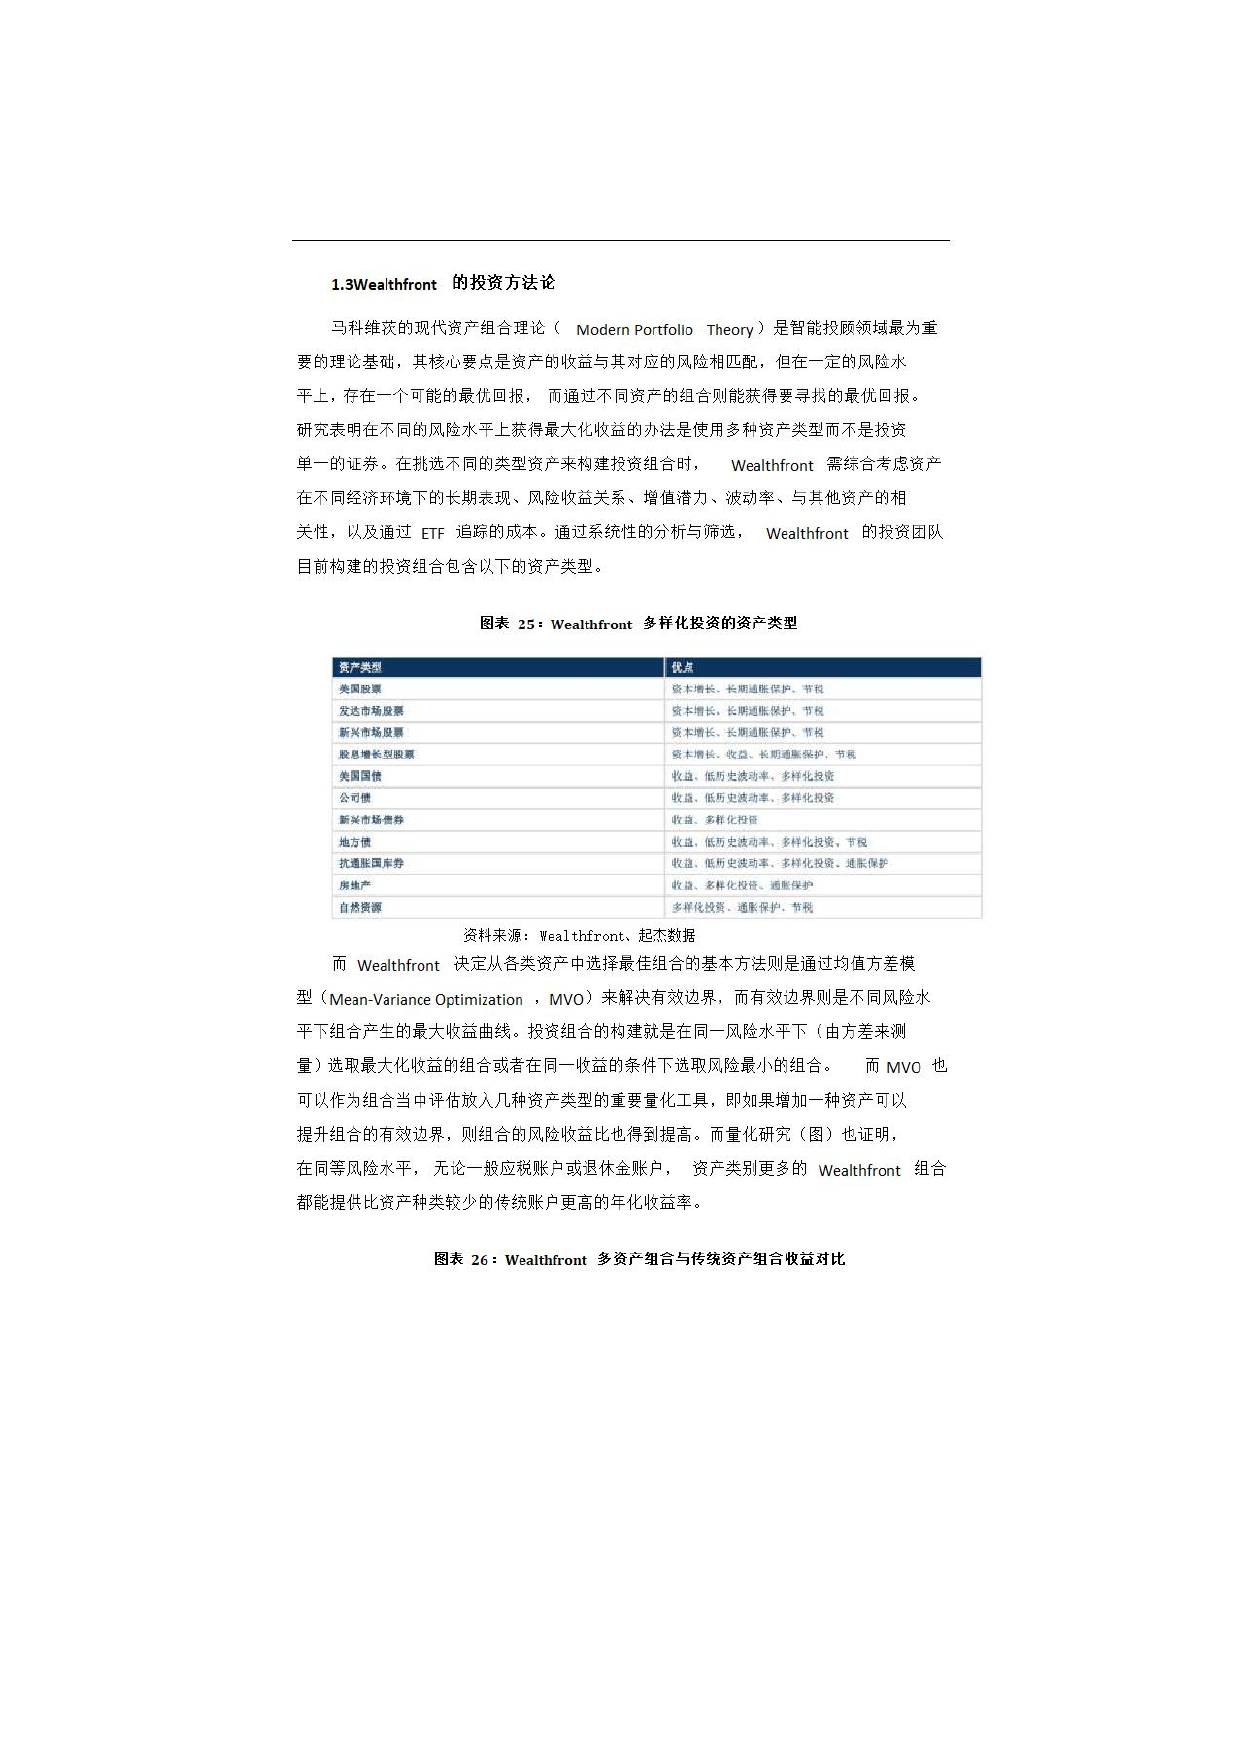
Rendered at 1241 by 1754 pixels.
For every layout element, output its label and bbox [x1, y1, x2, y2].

picture [187, 162, 1053, 1386]
